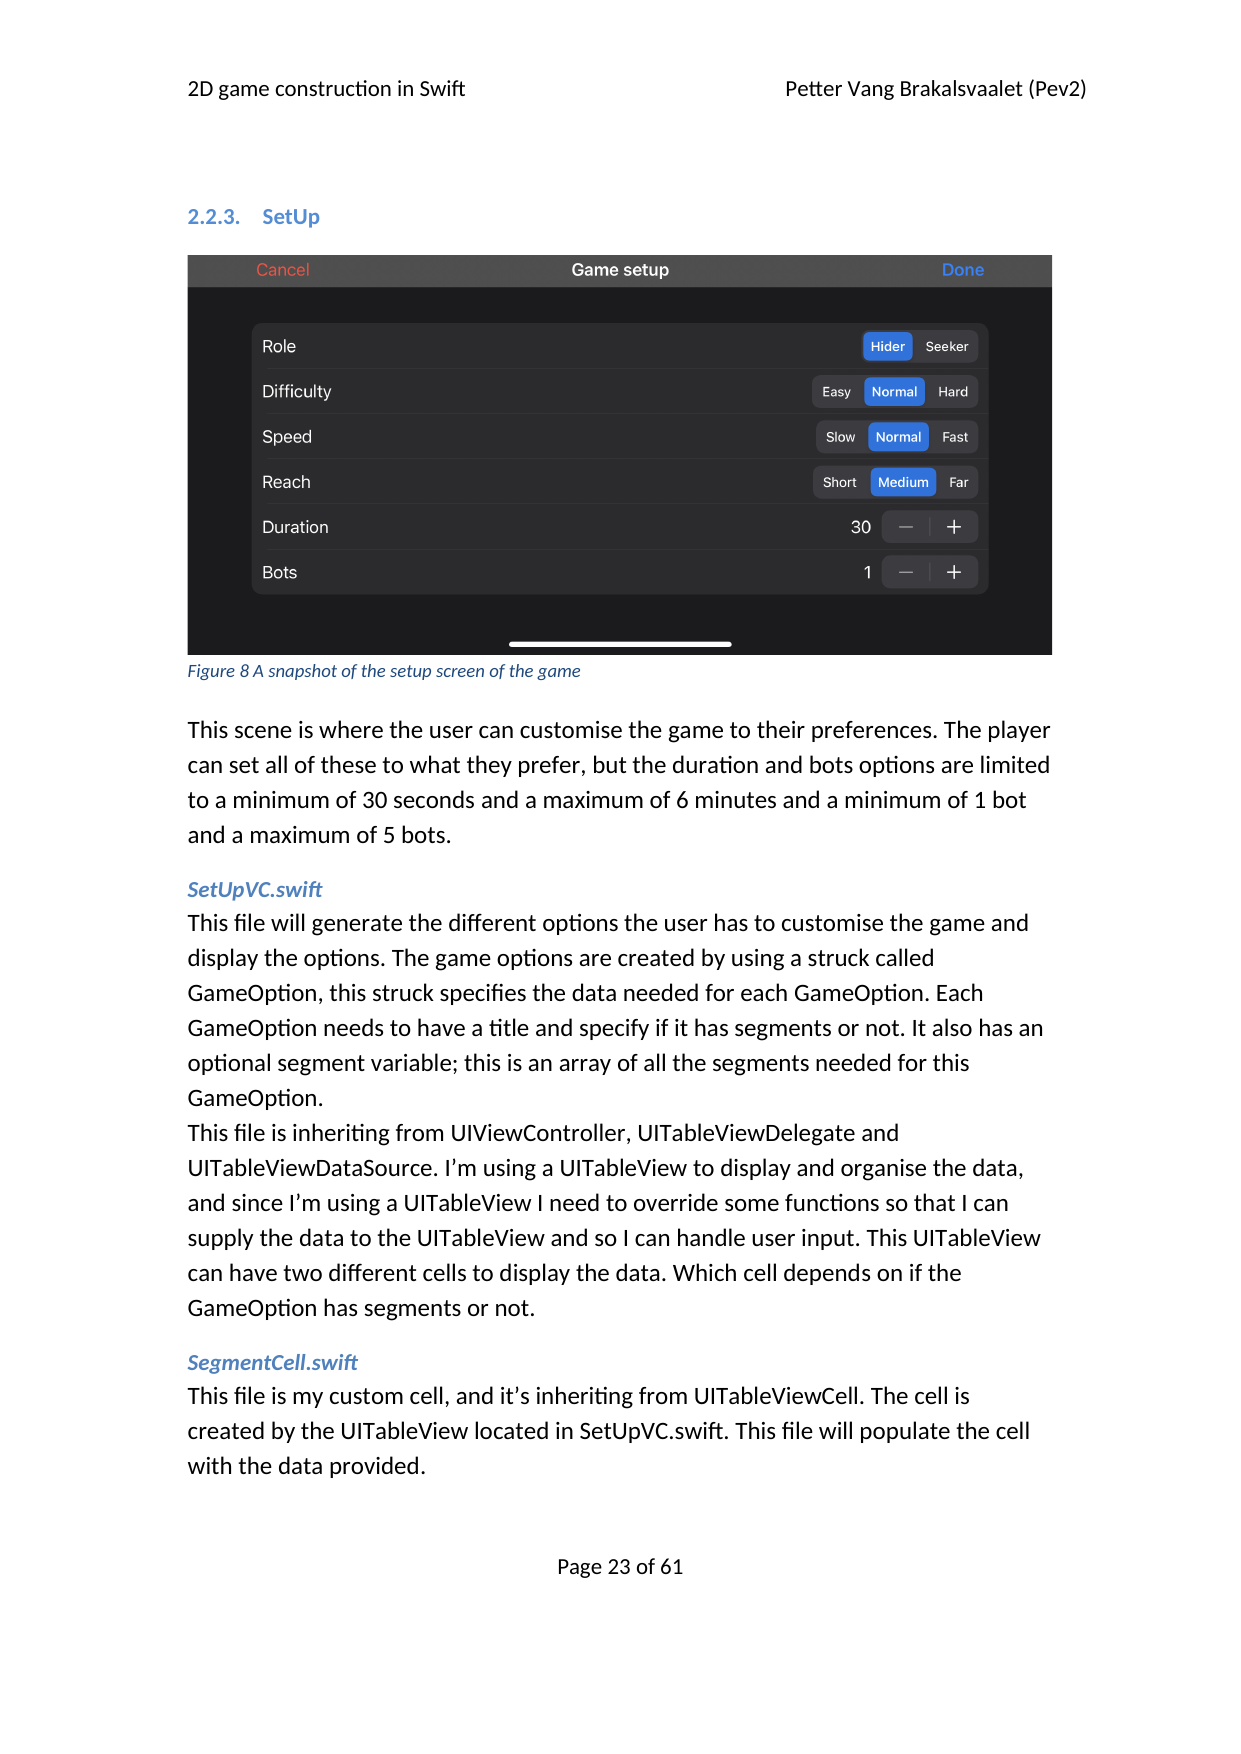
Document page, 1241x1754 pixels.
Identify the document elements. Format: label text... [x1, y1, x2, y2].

text This file will generate the different options the user has to customise the game and display the options. The game options are created by using a struck called GameOption, this struck specifies the data needed for each GameOption. Each GameOption needs to have a title and specify if it has segments or not. It also has an optional segment variable; this is an array of all the segments needed for this GameOption. [187, 907, 1053, 1112]
subtitle SetUpVC.swift [187, 875, 1053, 903]
subtitle SetUp [187, 202, 1053, 230]
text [187, 1380, 1053, 1481]
picture [187, 255, 1053, 655]
subtitle SegmentCell.swift [187, 1348, 1053, 1376]
text This scene is where the user can customise the game to their preferences. The player can set all of these to what they prefer, but the duration and bots options are limited to a minimum of 30 seconds and a maximum of 6 minutes and a minimum of 1 bot and a maximum of 5 bots. [187, 714, 1053, 849]
text This file is inheriting from UIViewController, UITableViewDelegate and UITableViewDataSource. I’m using a UITableView to display and organise the data, and since I’m using a UITableView I need to override some functions so that I can supply the data to the UITableView and so I can handle user input. This UITableView can have two different cells to display the data. Which cell depends on if the GameOption has segments or not. [187, 1117, 1053, 1322]
text Figure 8 A snapshot of the setup screen of the game [187, 659, 1053, 682]
